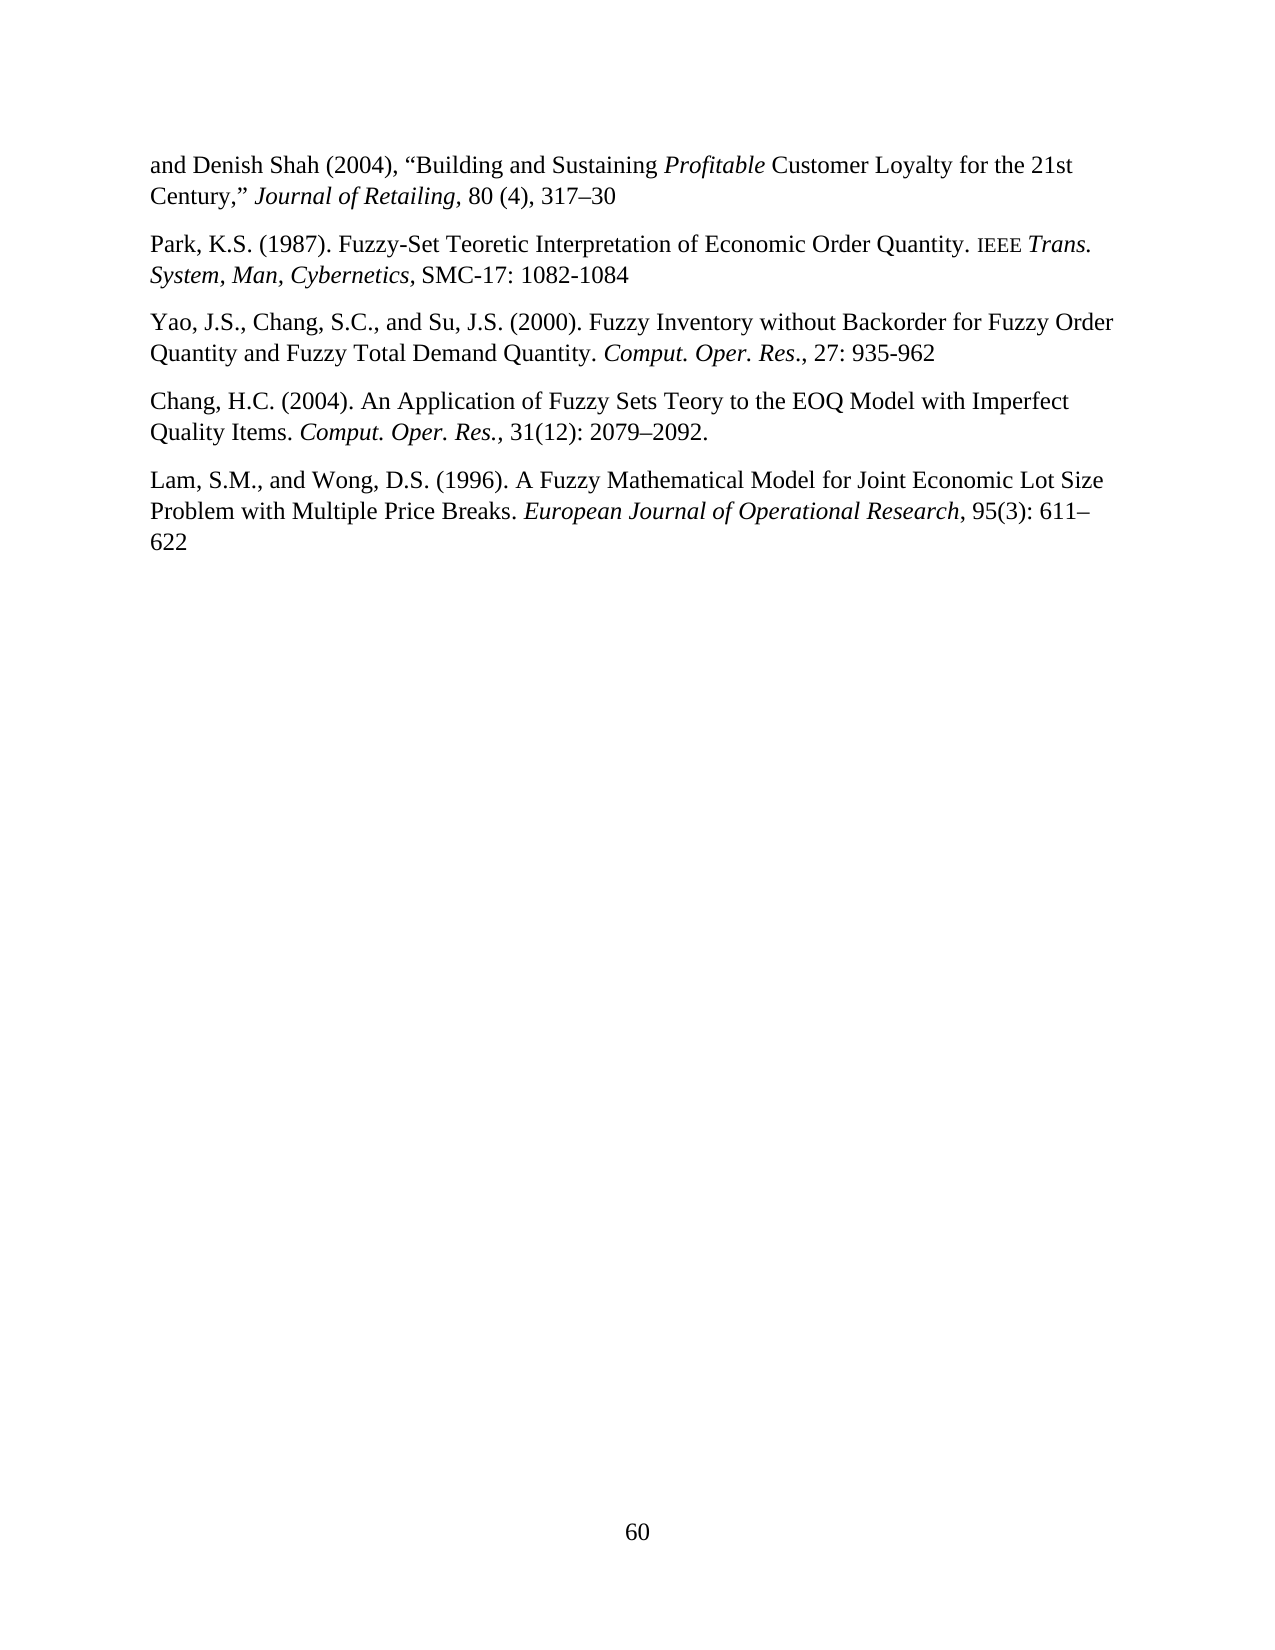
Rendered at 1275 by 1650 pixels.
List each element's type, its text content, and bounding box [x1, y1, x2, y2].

text Lam, S.M., and Wong, D.S. (1996). A Fuzzy Mathematical Model for Joint Economic Lot Size Problem with Multiple Price Breaks. European Journal of Operational Research, 95(3): 611–622 [150, 465, 1125, 556]
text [150, 150, 1125, 210]
text Chang, H.C. (2004). An Application of Fuzzy Sets Teory to the EOQ Model with Imperfect Quality Items. Comput. Oper. Res., 31(12): 2079–2092. [150, 386, 1125, 446]
text Yao, J.S., Chang, S.C., and Su, J.S. (2000). Fuzzy Inventory without Backorder for Fuzzy Order Quantity and Fuzzy Total Demand Quantity. Comput. Oper. Res., 27: 935-962 [150, 307, 1125, 367]
text Park, K.S. (1987). Fuzzy-Set Teoretic Interpretation of Economic Order Quantity. IEEE Trans. System, Man, Cybernetics, SMC-17: 1082-1084 [150, 229, 1125, 288]
